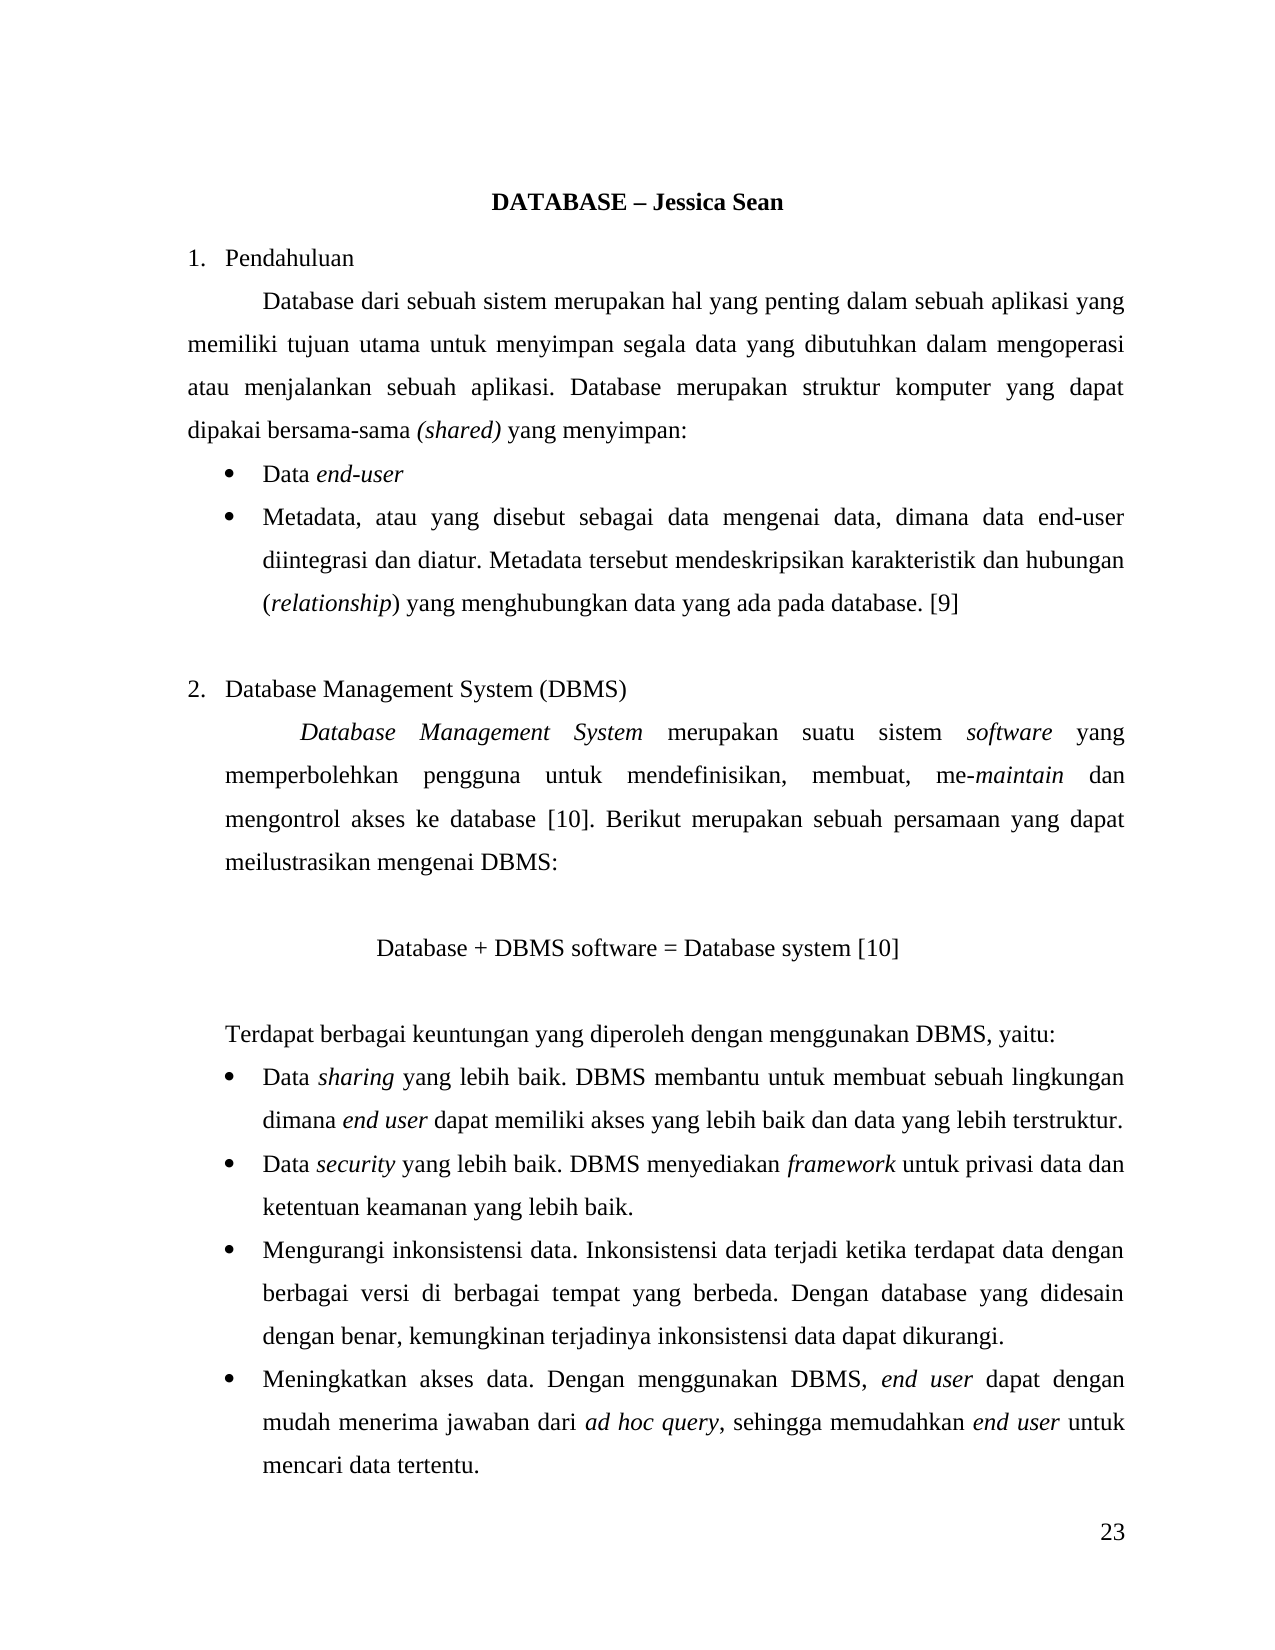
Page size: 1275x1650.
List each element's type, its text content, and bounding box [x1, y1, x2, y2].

list Database Management System (DBMS) [187, 674, 1125, 703]
text Terdapat berbagai keuntungan yang diperoleh dengan menggunakan DBMS, yaitu: [225, 1019, 1125, 1048]
list Metadata, atau yang disebut sebagai data mengenai data, dimana data end-user diintegrasi dan diatur. Metadata tersebut mendeskripsikan karakteristik dan hubungan (relationship) yang menghubungkan data yang ada pada database. [9] [225, 502, 1125, 617]
list Pendahuluan [187, 243, 1125, 272]
text Database Management System merupakan suatu sistem software yang memperbolehkan pengguna untuk mendefinisikan, membuat, me-maintain dan mengontrol akses ke database [10]. Berikut merupakan sebuah persamaan yang dapat meilustrasikan mengenai DBMS: [225, 717, 1125, 876]
list Data sharing yang lebih baik. DBMS membantu untuk membuat sebuah lingkungan dimana end user dapat memiliki akses yang lebih baik dan data yang lebih terstruktur. [225, 1062, 1125, 1134]
list Data security yang lebih baik. DBMS menyediakan framework untuk privasi data dan ketentuan keamanan yang lebih baik. [225, 1149, 1125, 1221]
text Database + DBMS software = Database system [10] [150, 933, 1125, 962]
list Mengurangi inkonsistensi data. Inkonsistensi data terjadi ketika terdapat data dengan berbagai versi di berbagai tempat yang berbeda. Dengan database yang didesain dengan benar, kemungkinan terjadinya inkonsistensi data dapat dikurangi. [225, 1235, 1125, 1350]
text Database dari sebuah sistem merupakan hal yang penting dalam sebuah aplikasi yang memiliki tujuan utama untuk menyimpan segala data yang dibutuhkan dalam mengoperasi atau menjalankan sebuah aplikasi. Database merupakan struktur komputer yang dapat dipakai bersama-sama (shared) yang menyimpan: [187, 286, 1125, 444]
subtitle DATABASE – Jessica Sean [150, 187, 1125, 216]
list Meningkatkan akses data. Dengan menggunakan DBMS, end user dapat dengan mudah menerima jawaban dari ad hoc query, sehingga memudahkan end user untuk mencari data tertentu. [225, 1364, 1125, 1479]
list Data end-user [225, 459, 1125, 487]
